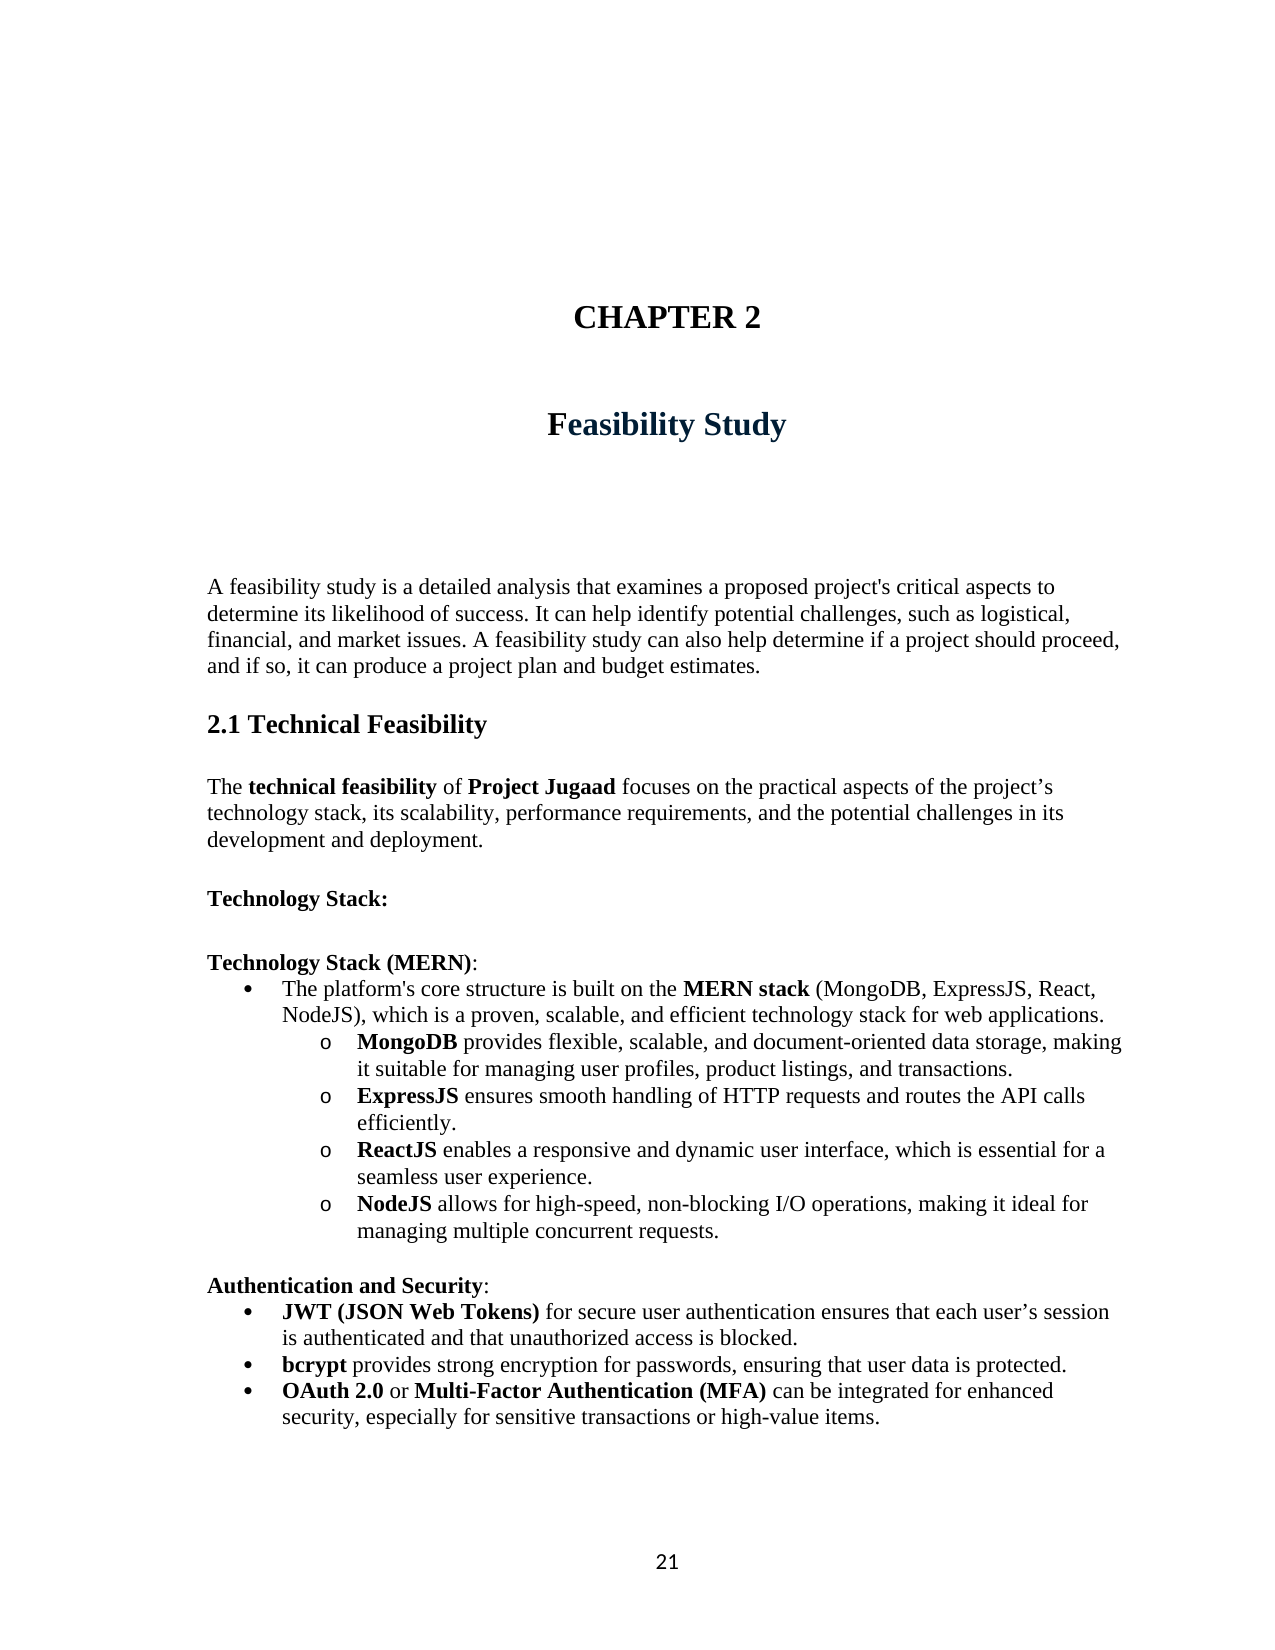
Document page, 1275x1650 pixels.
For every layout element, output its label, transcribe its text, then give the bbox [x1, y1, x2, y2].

list NodeJS allows for high-speed, non-blocking I/O operations, making it ideal for managing multiple concurrent requests. [319, 1190, 1127, 1272]
list JWT (JSON Web Tokens) for secure user authentication ensures that each user’s session is authenticated and that unauthorized access is blocked. [244, 1298, 1127, 1351]
list MongoDB provides flexible, scalable, and document-oriented data storage, making it suitable for managing user profiles, product listings, and transactions. [319, 1028, 1127, 1082]
subtitle Technology Stack: [207, 885, 1127, 912]
list ExpressJS ensures smooth handling of HTTP requests and routes the API calls efficiently. [319, 1082, 1127, 1136]
text The technical feasibility of Project Jugaad focuses on the practical aspects of the project’s technology stack, its scalability, performance requirements, and the potential challenges in its development and deployment. [207, 773, 1127, 852]
list bcrypt provides strong encryption for passwords, ensuring that user data is protected. [244, 1351, 1127, 1377]
list The platform's core structure is built on the MERN stack (MongoDB, ExpressJS, React, NodeJS), which is a proven, scalable, and efficient technology stack for web applications. [244, 975, 1127, 1028]
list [244, 1377, 1127, 1430]
text Authentication and Security: [207, 1272, 1127, 1298]
list ReactJS enables a responsive and dynamic user interface, which is essential for a seamless user experience. [319, 1136, 1127, 1190]
text CHAPTER 2 [207, 298, 1127, 336]
text Technology Stack (MERN): [207, 949, 1127, 975]
text A feasibility study is a detailed analysis that examines a proposed project's critical aspects to determine its likelihood of success. It can help identify potential challenges, such as logistical, financial, and market issues. A feasibility study can also help determine if a project should proceed, and if so, it can produce a project plan and budget estimates. [207, 573, 1127, 679]
subtitle 2.1 Technical Feasibility [207, 708, 1127, 739]
text Feasibility Study [207, 404, 1127, 443]
